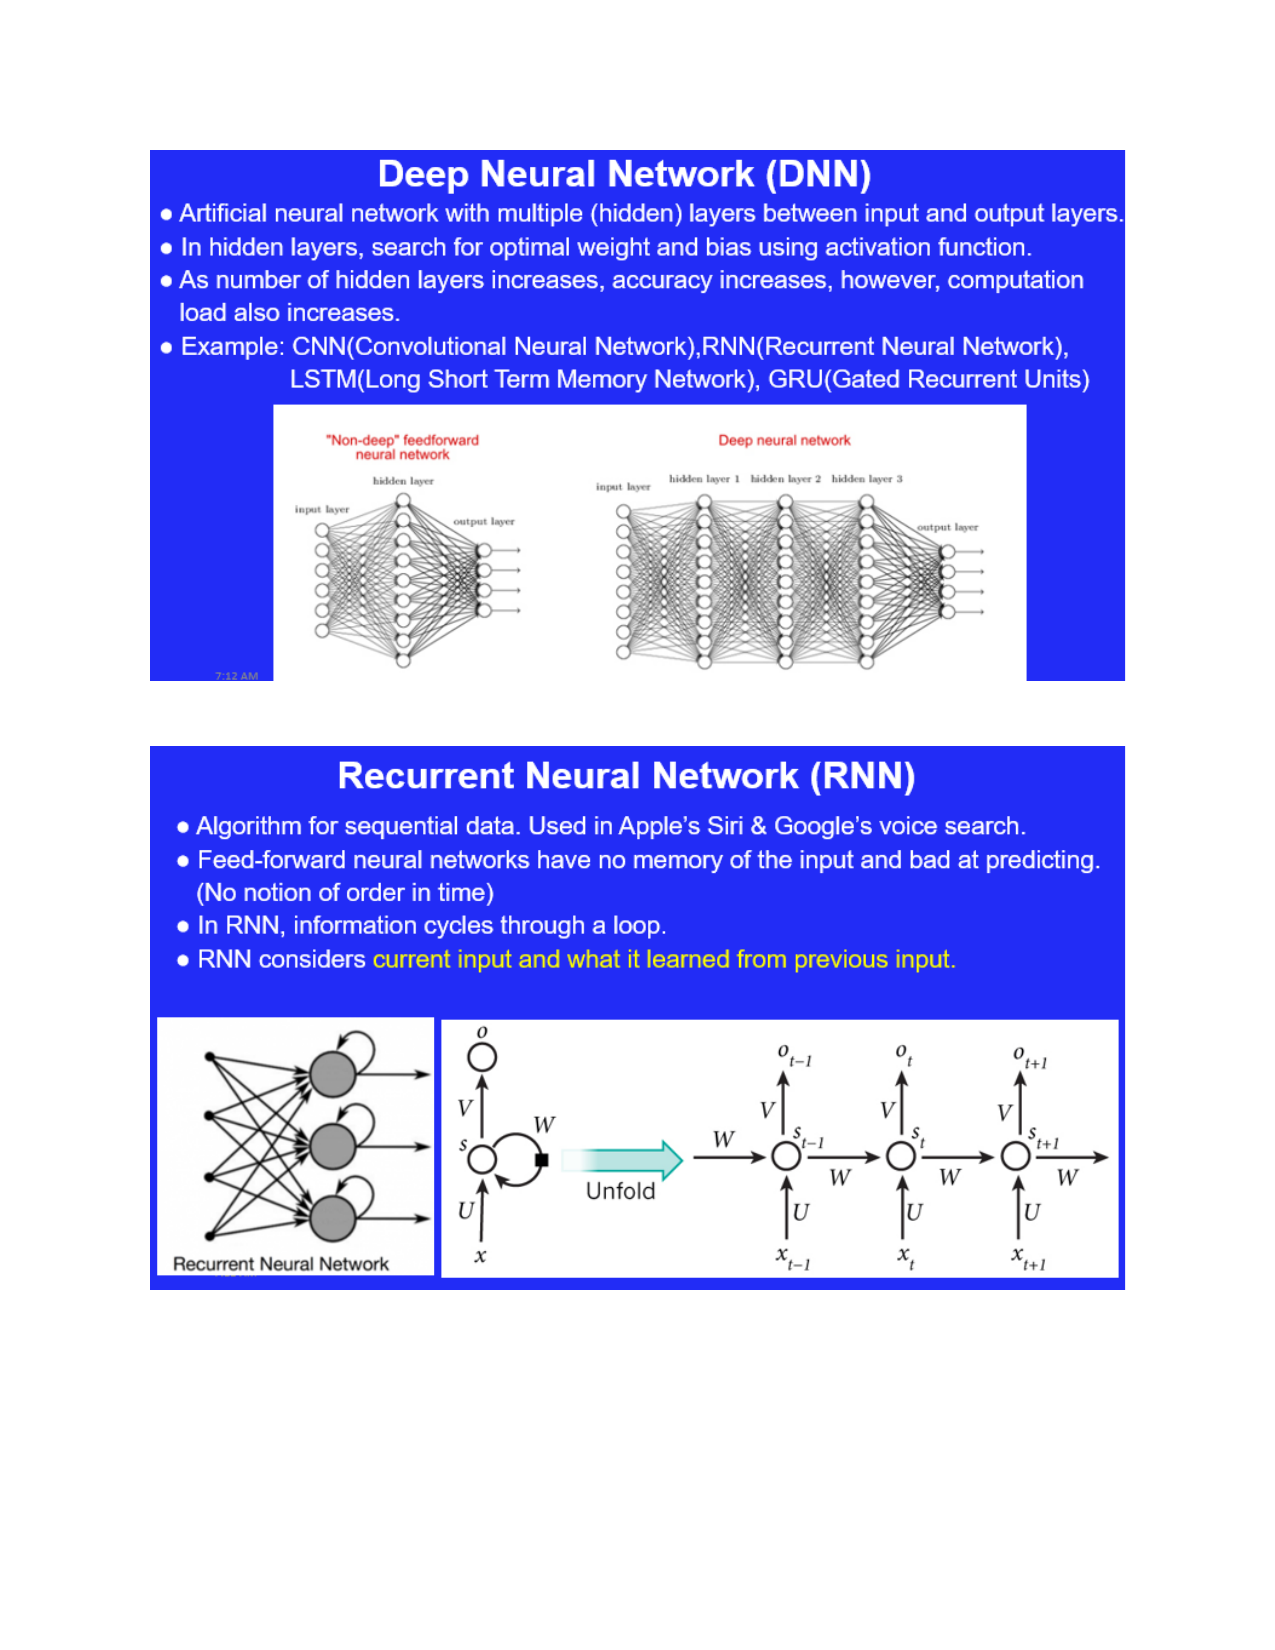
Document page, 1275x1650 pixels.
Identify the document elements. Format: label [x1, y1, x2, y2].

picture [150, 150, 1125, 681]
picture [150, 746, 1125, 1290]
